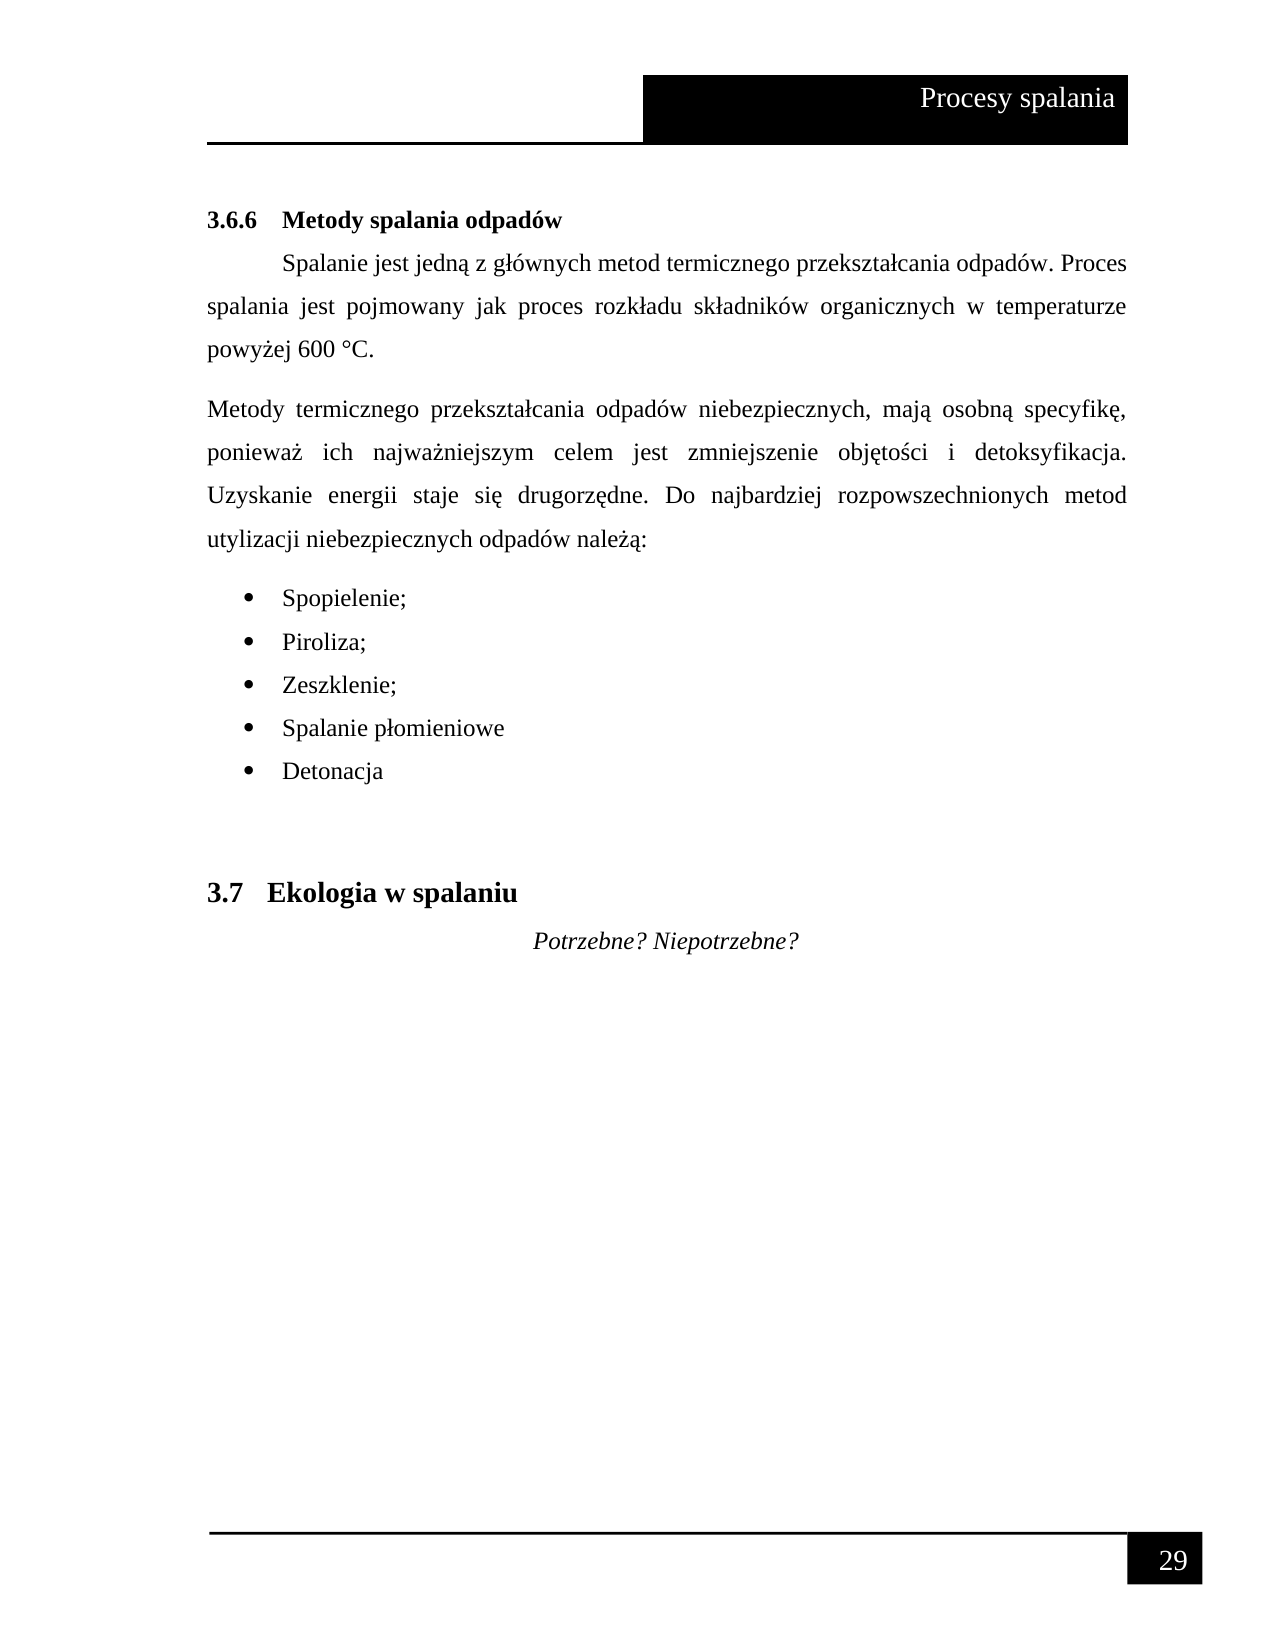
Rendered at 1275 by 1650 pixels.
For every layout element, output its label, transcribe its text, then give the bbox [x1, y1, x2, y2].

list Detonacja [244, 756, 1127, 785]
list Spopielenie; [244, 583, 1127, 612]
list Zeszklenie; [244, 670, 1127, 698]
text Potrzebne? Niepotrzebne? [207, 926, 1127, 954]
text Spalanie jest jedną z głównych metod termicznego przekształcania odpadów. Proces spalania jest pojmowany jak proces rozkładu składników organicznych w temperaturze powyżej 600 °C. [207, 248, 1127, 363]
subtitle Ekologia w spalaniu [207, 876, 1127, 909]
text Metody termicznego przekształcania odpadów niebezpiecznych, mają osobną specyfikę, ponieważ ich najważniejszym celem jest zmniejszenie objętości i detoksyfikacja. Uzyskanie energii staje się drugorzędne. Do najbardziej rozpowszechnionych metod utylizacji niebezpiecznych odpadów należą: [207, 394, 1127, 552]
list Piroliza; [244, 627, 1127, 655]
subtitle Metody spalania odpadów [207, 205, 1127, 234]
list Spalanie płomieniowe [244, 713, 1127, 742]
